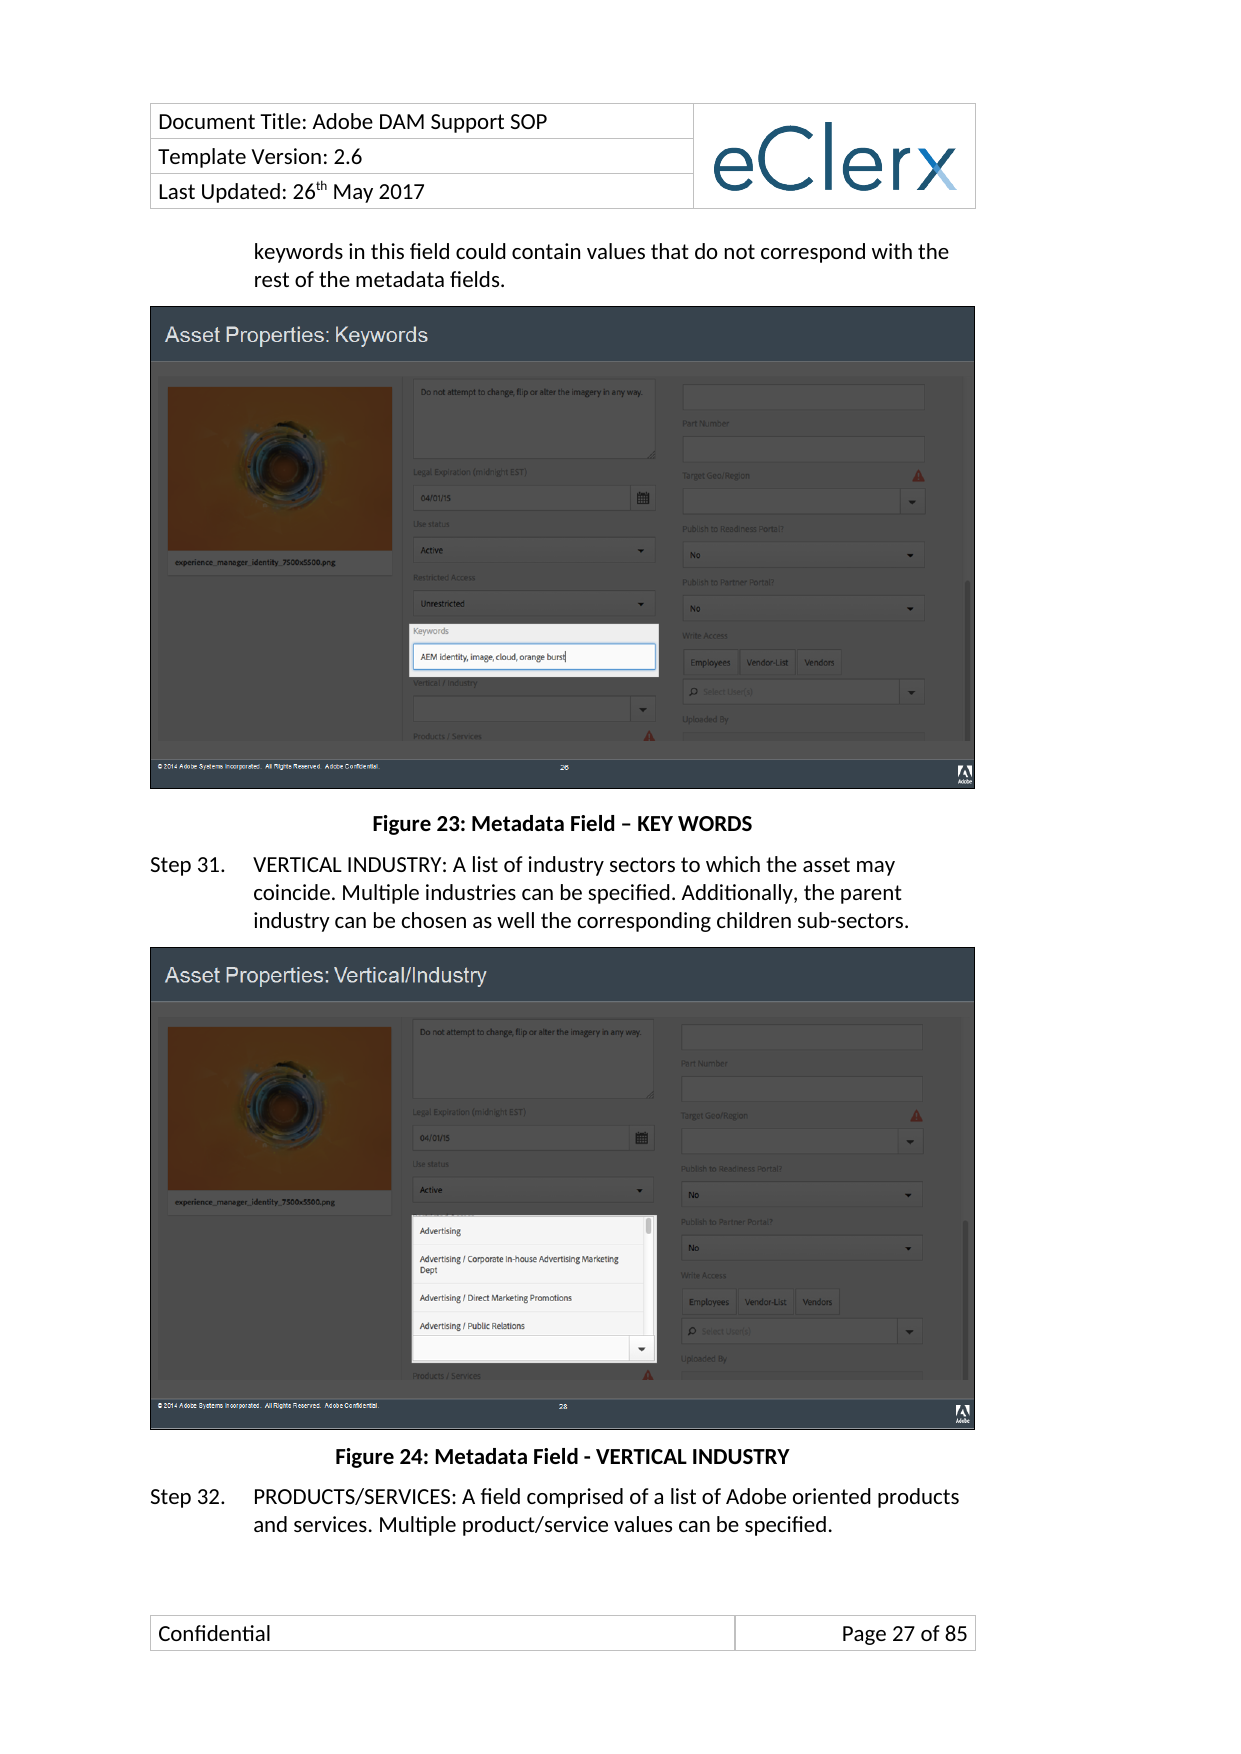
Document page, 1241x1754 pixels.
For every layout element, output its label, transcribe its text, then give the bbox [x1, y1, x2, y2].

list VERTICAL INDUSTRY: A list of industry sectors to which the asset may coincide. Multiple industries can be specified. Additionally, the parent industry can be chosen as well the corresponding children sub-sectors. [150, 850, 975, 934]
picture [711, 108, 958, 204]
picture [151, 948, 974, 1429]
text Figure 24: Metadata Field - VERTICAL INDUSTRY [150, 1442, 975, 1470]
text Figure 23: Metadata Field – KEY WORDS [150, 809, 975, 838]
list PRODUCTS/SERVICES: A field comprised of a list of Adobe oriented products and services. Multiple product/service values can be specified. [150, 1482, 975, 1538]
picture [151, 307, 974, 788]
